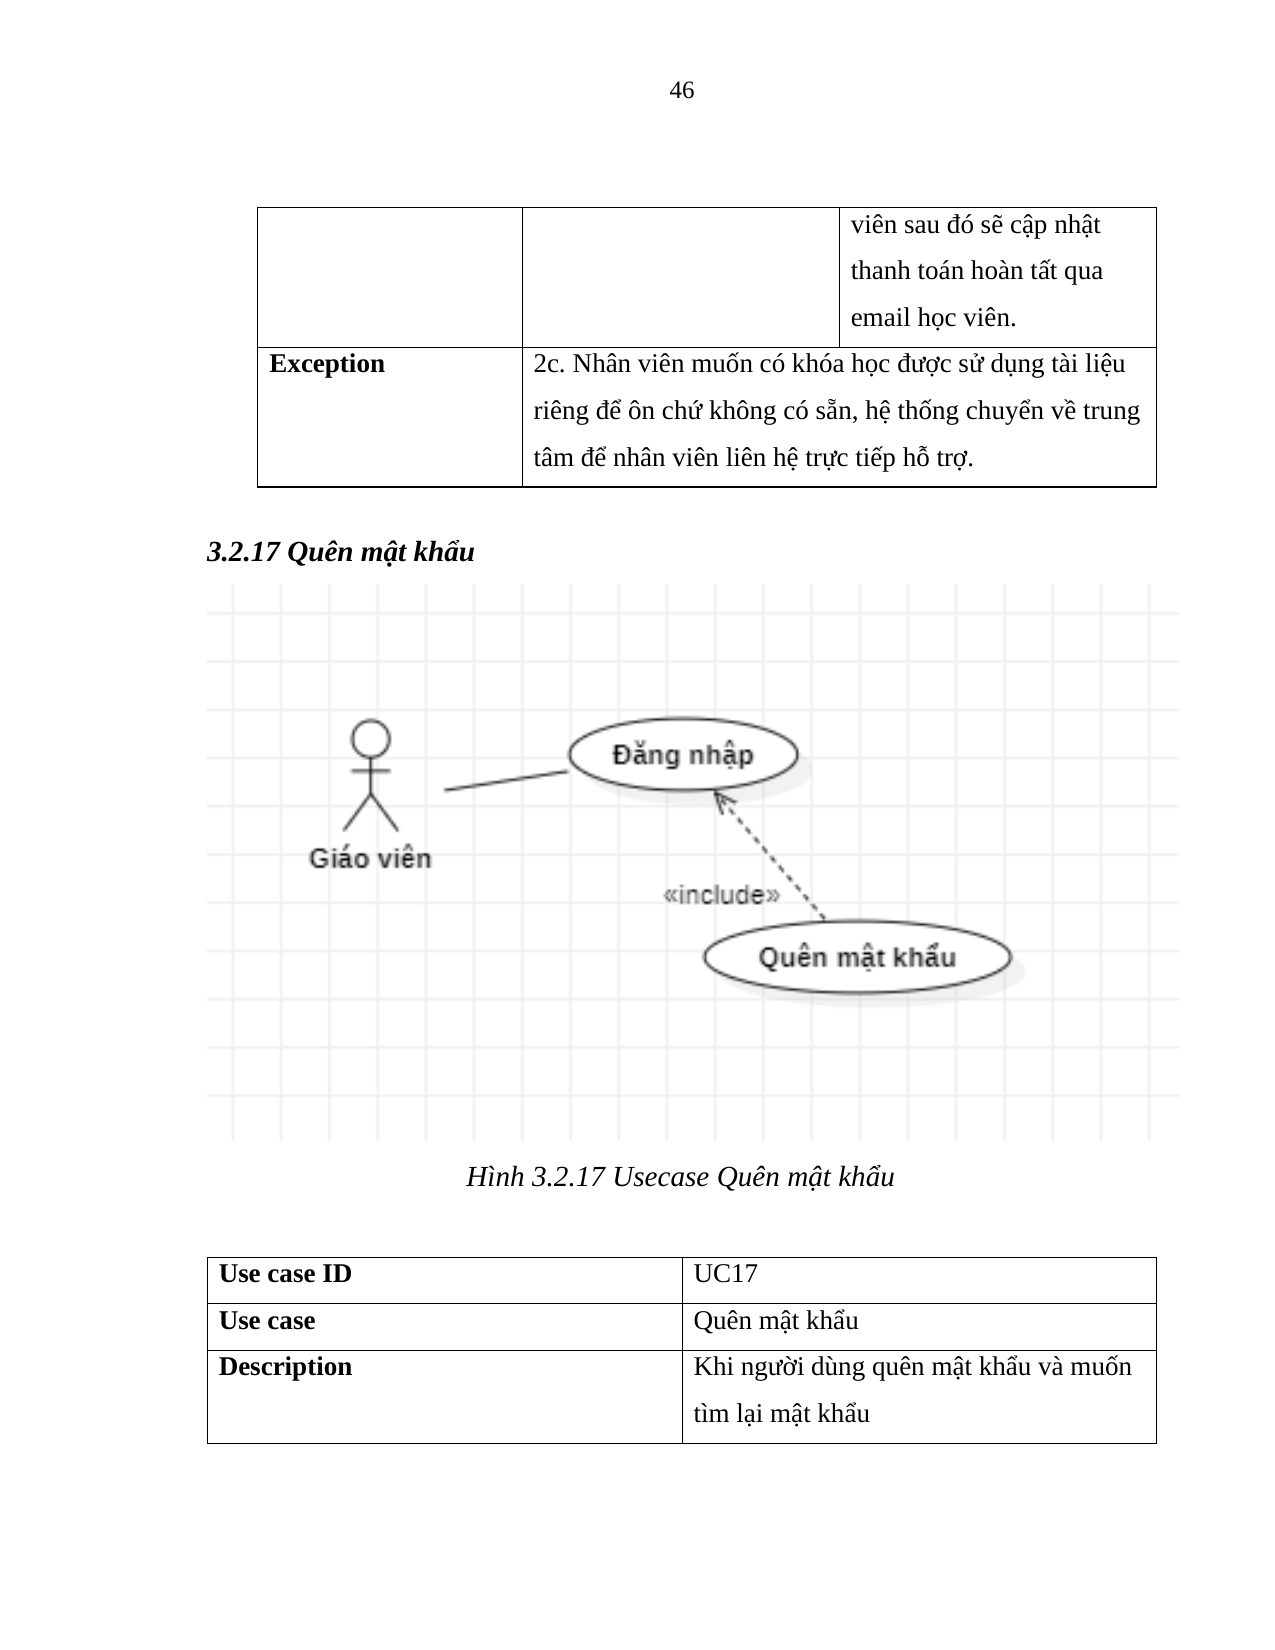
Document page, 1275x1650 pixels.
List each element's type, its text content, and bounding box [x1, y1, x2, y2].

text 3.2.17 Quên mật khẩu [207, 534, 1157, 568]
table_cell Quên mật khẩu [683, 1304, 1156, 1349]
table_cell Exception [258, 348, 522, 486]
table_header Use case ID [208, 1258, 682, 1303]
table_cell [840, 208, 1156, 347]
table_header UC17 [683, 1258, 1156, 1303]
text Hình 3.2.17 Usecase Quên mật khẩu [207, 1159, 1157, 1193]
table_cell Khi người dùng quên mật khẩu và muốn tìm lại mật khẩu [683, 1351, 1156, 1443]
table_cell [523, 208, 839, 347]
table_cell Description [208, 1351, 682, 1443]
table_cell Use case [208, 1304, 682, 1349]
picture [206, 584, 1180, 1141]
table_cell 2c. Nhân viên muốn có khóa học được sử dụng tài liệu riêng để ôn chứ không có sẵn, hệ thống chuyển về trung tâm để nhân viên liên hệ trực tiếp hỗ trợ. [523, 348, 1156, 486]
